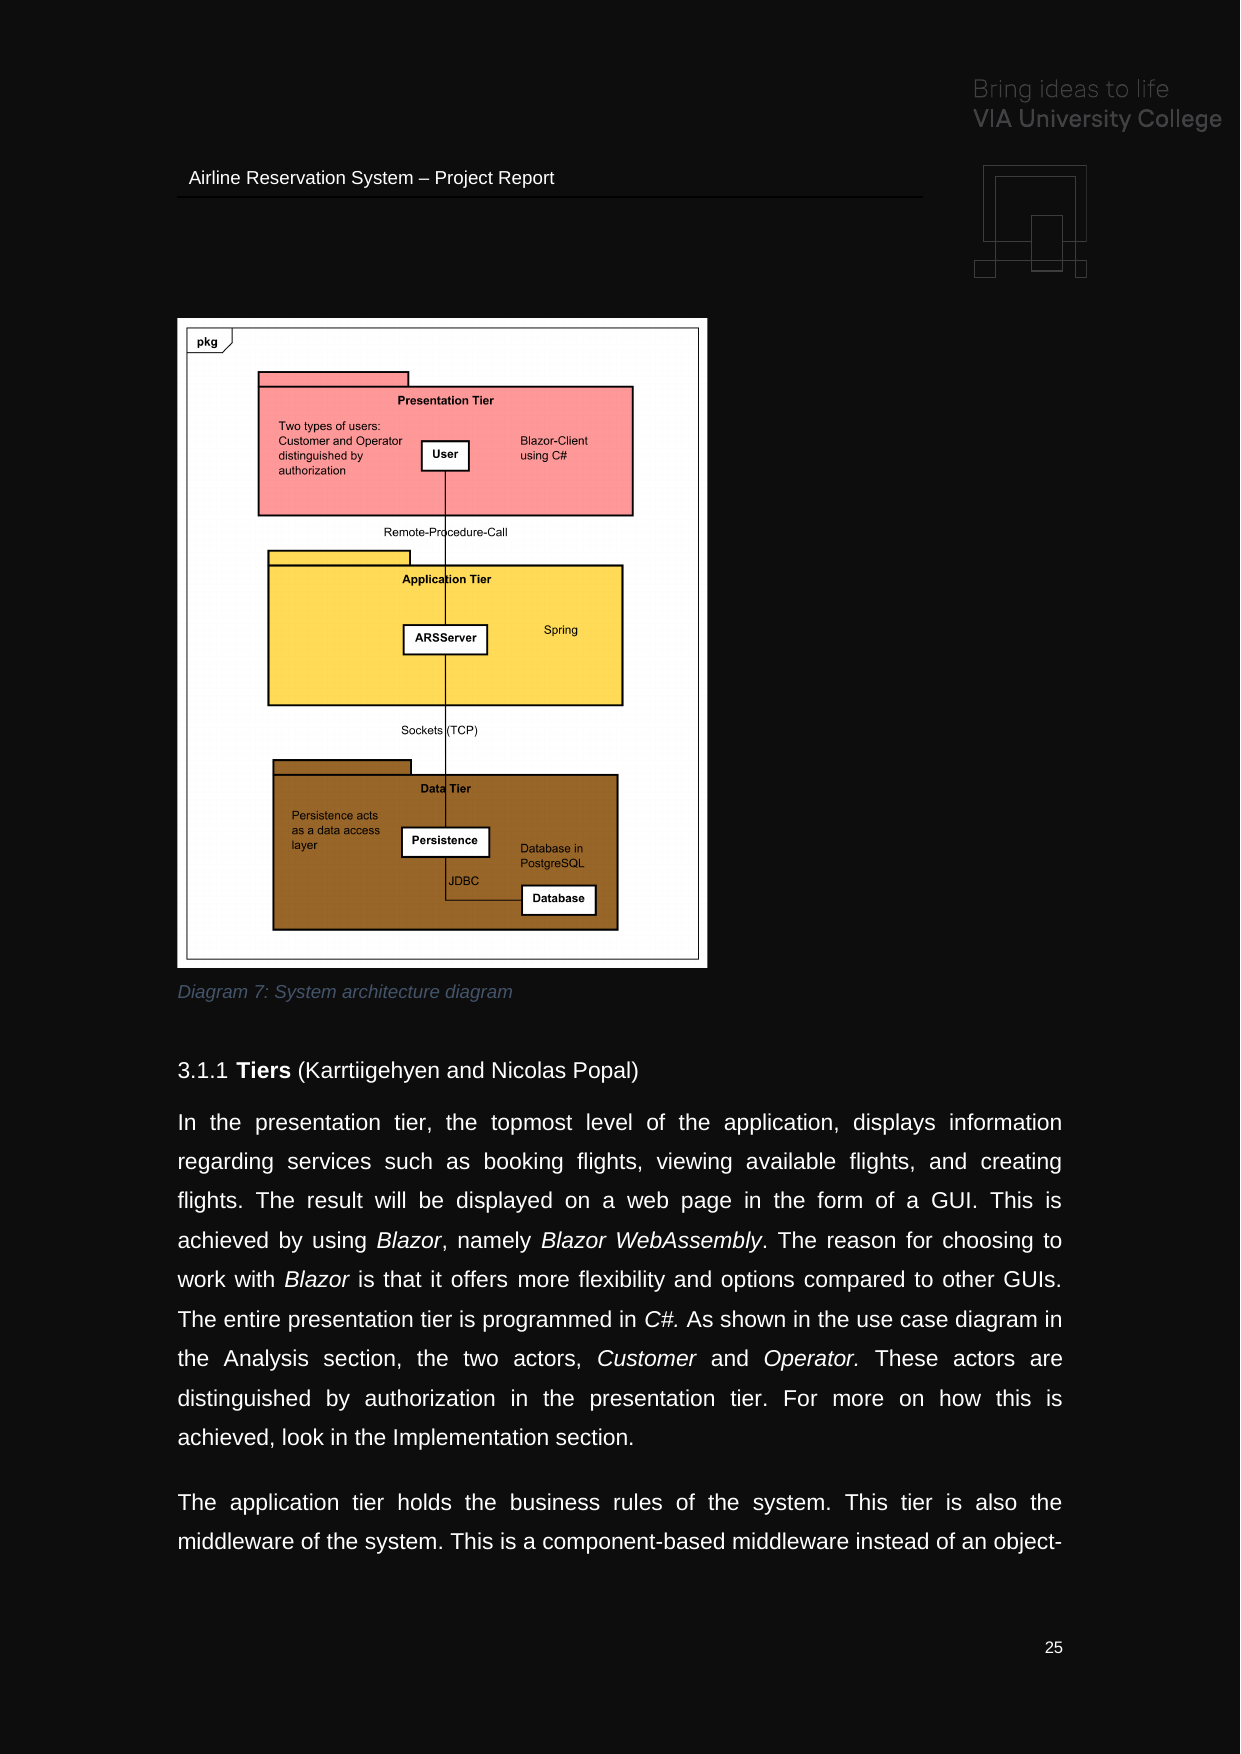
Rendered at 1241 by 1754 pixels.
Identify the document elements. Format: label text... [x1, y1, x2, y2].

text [177, 1489, 1063, 1555]
text In the presentation tier, the topmost level of the application, displays information regarding services such as booking flights, viewing available flights, and creating flights. The result will be displayed on a web page in the form of a GUI. This is achieved by using Blazor, namely Blazor WebAssembly. The reason for choosing to work with Blazor is that it offers more flexibility and options compared to other GUIs. The entire presentation tier is programmed in C#. As shown in the use case diagram in the Analysis section, the two actors, Customer and Operator. These actors are distinguished by authorization in the presentation tier. For more on how this is achieved, look in the Implementation section. [177, 1108, 1063, 1451]
text Diagram 7: System architecture diagram [177, 981, 1063, 1002]
subtitle Tiers (Karrtiigehyen and Nicolas Popal) [177, 1052, 1063, 1083]
picture [177, 318, 708, 968]
